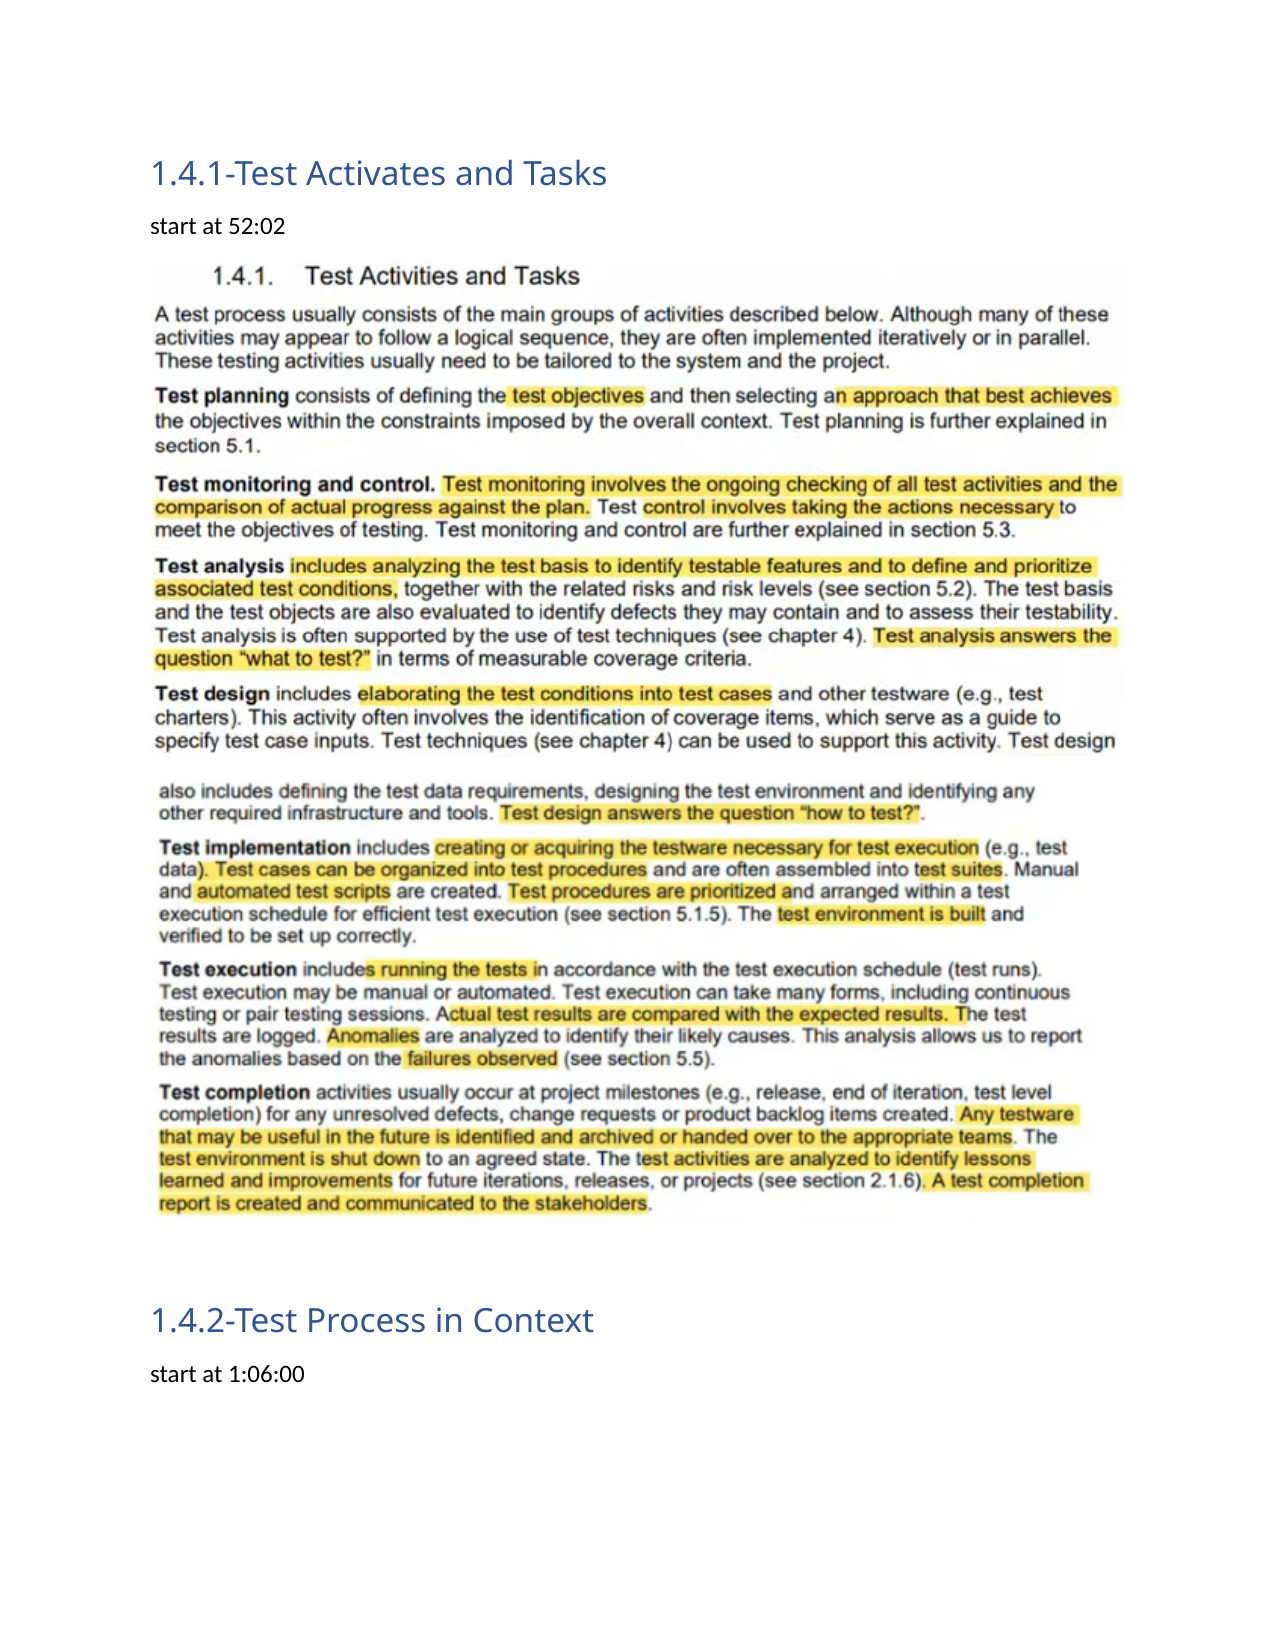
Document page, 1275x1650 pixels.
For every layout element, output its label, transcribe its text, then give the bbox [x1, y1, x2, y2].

text start at 52:02 [150, 211, 1125, 241]
subtitle 1.4.1-Test Activates and Tasks [150, 150, 1125, 195]
subtitle 1.4.2-Test Process in Context [150, 1297, 1125, 1343]
text start at 1:06:00 [150, 1358, 1125, 1388]
picture [150, 779, 1096, 1225]
picture [150, 262, 1125, 758]
